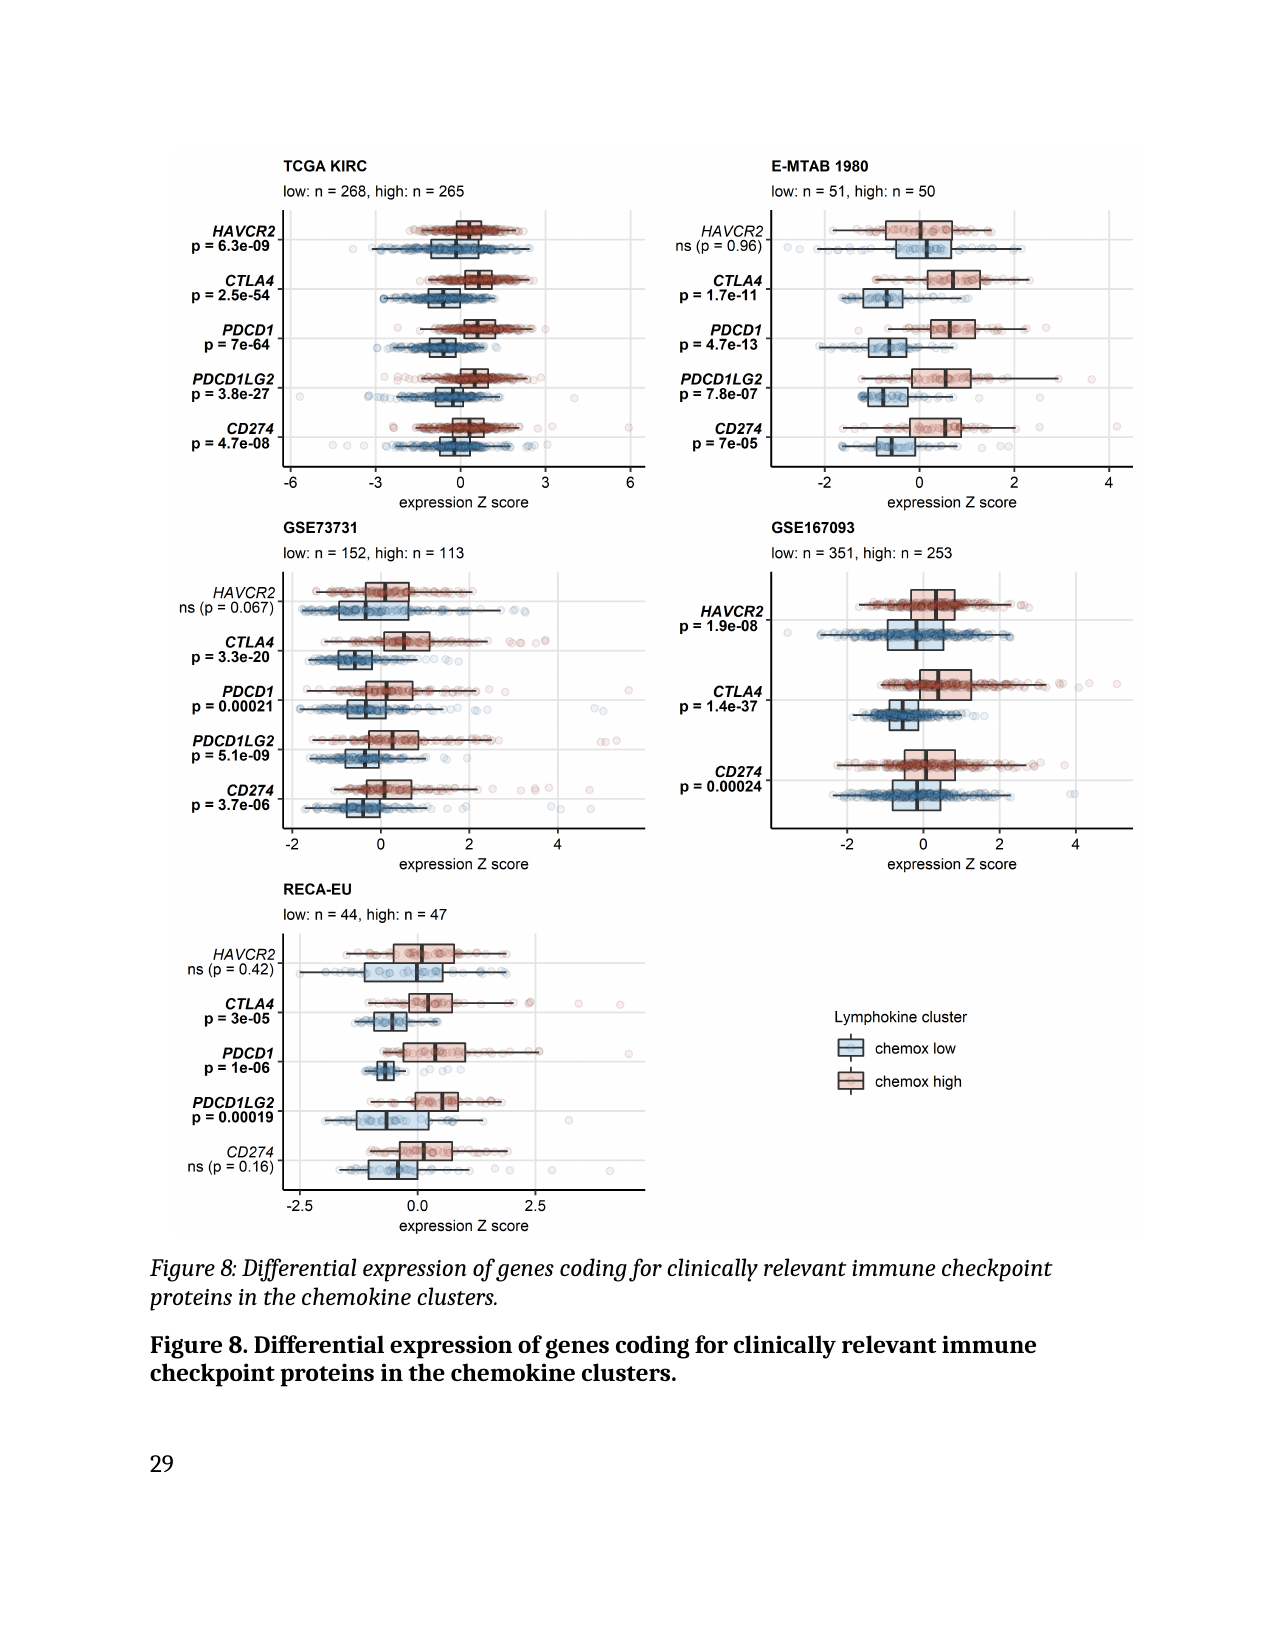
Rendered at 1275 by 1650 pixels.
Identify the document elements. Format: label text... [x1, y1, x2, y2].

picture [168, 150, 1144, 1234]
text Figure 8. Differential expression of genes coding for clinically relevant immune checkpoint proteins in the chemokine clusters. [150, 1331, 1125, 1388]
text Figure 8: Differential expression of genes coding for clinically relevant immune checkpoint proteins in the chemokine clusters. [150, 1254, 1125, 1312]
